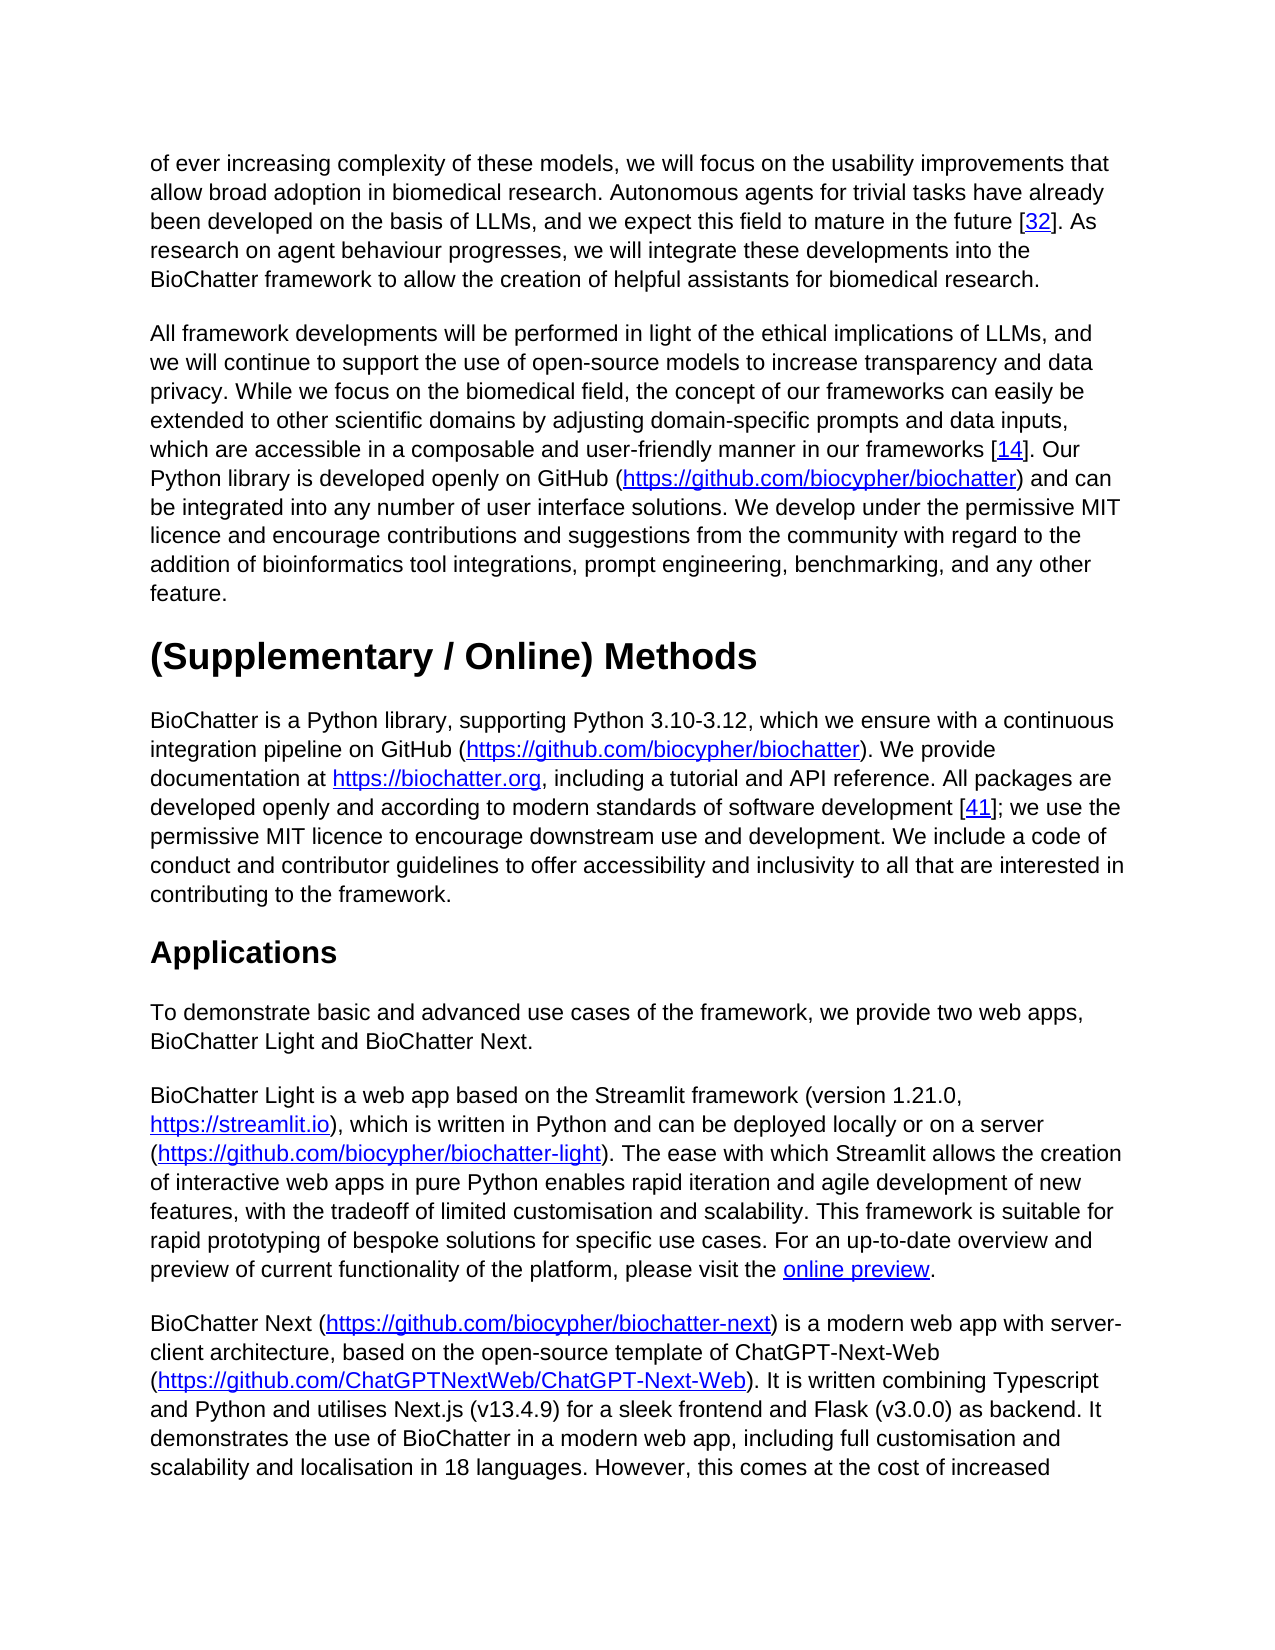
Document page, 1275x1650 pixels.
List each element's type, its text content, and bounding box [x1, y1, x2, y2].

text BioChatter is a Python library, supporting Python 3.10-3.12, which we ensure with a continuous integration pipeline on GitHub (https://github.com/biocypher/biochatter). We provide documentation at https://biochatter.org, including a tutorial and API reference. All packages are developed openly and according to modern standards of software development [41]; we use the permissive MIT licence to encourage downstream use and development. We include a code of conduct and contributor guidelines to offer accessibility and inclusivity to all that are interested in contributing to the framework. [150, 707, 1125, 907]
subtitle Applications [150, 934, 1125, 970]
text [150, 1309, 1125, 1481]
text BioChatter Light is a web app based on the Streamlit framework (version 1.21.0, https://streamlit.io), which is written in Python and can be deployed locally or on a server (https://github.com/biocypher/biochatter-light). The ease with which Streamlit allows the creation of interactive web apps in pure Python enables rapid iteration and agile development of new features, with the tradeoff of limited customisation and scalability. This framework is suitable for rapid prototyping of bespoke solutions for specific use cases. For an up-to-date overview and preview of current functionality of the platform, please visit the online preview. [150, 1082, 1125, 1282]
subtitle (Supplementary / Online) Methods [150, 634, 1125, 677]
text To demonstrate basic and advanced use cases of the framework, we provide two web apps, BioChatter Light and BioChatter Next. [150, 999, 1125, 1054]
text All framework developments will be performed in light of the ethical implications of LLMs, and we will continue to support the use of open-source models to increase transparency and data privacy. While we focus on the biomedical field, the concept of our frameworks can easily be extended to other scientific domains by adjusting domain-specific prompts and data inputs, which are accessible in a composable and user-friendly manner in our frameworks [14]. Our Python library is developed openly on GitHub (https://github.com/biocypher/biochatter) and can be integrated into any number of user interface solutions. We develop under the permissive MIT licence and encourage contributions and suggestions from the community with regard to the addition of bioinformatics tool integrations, prompt engineering, benchmarking, and any other feature. [150, 320, 1125, 607]
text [150, 150, 1125, 292]
